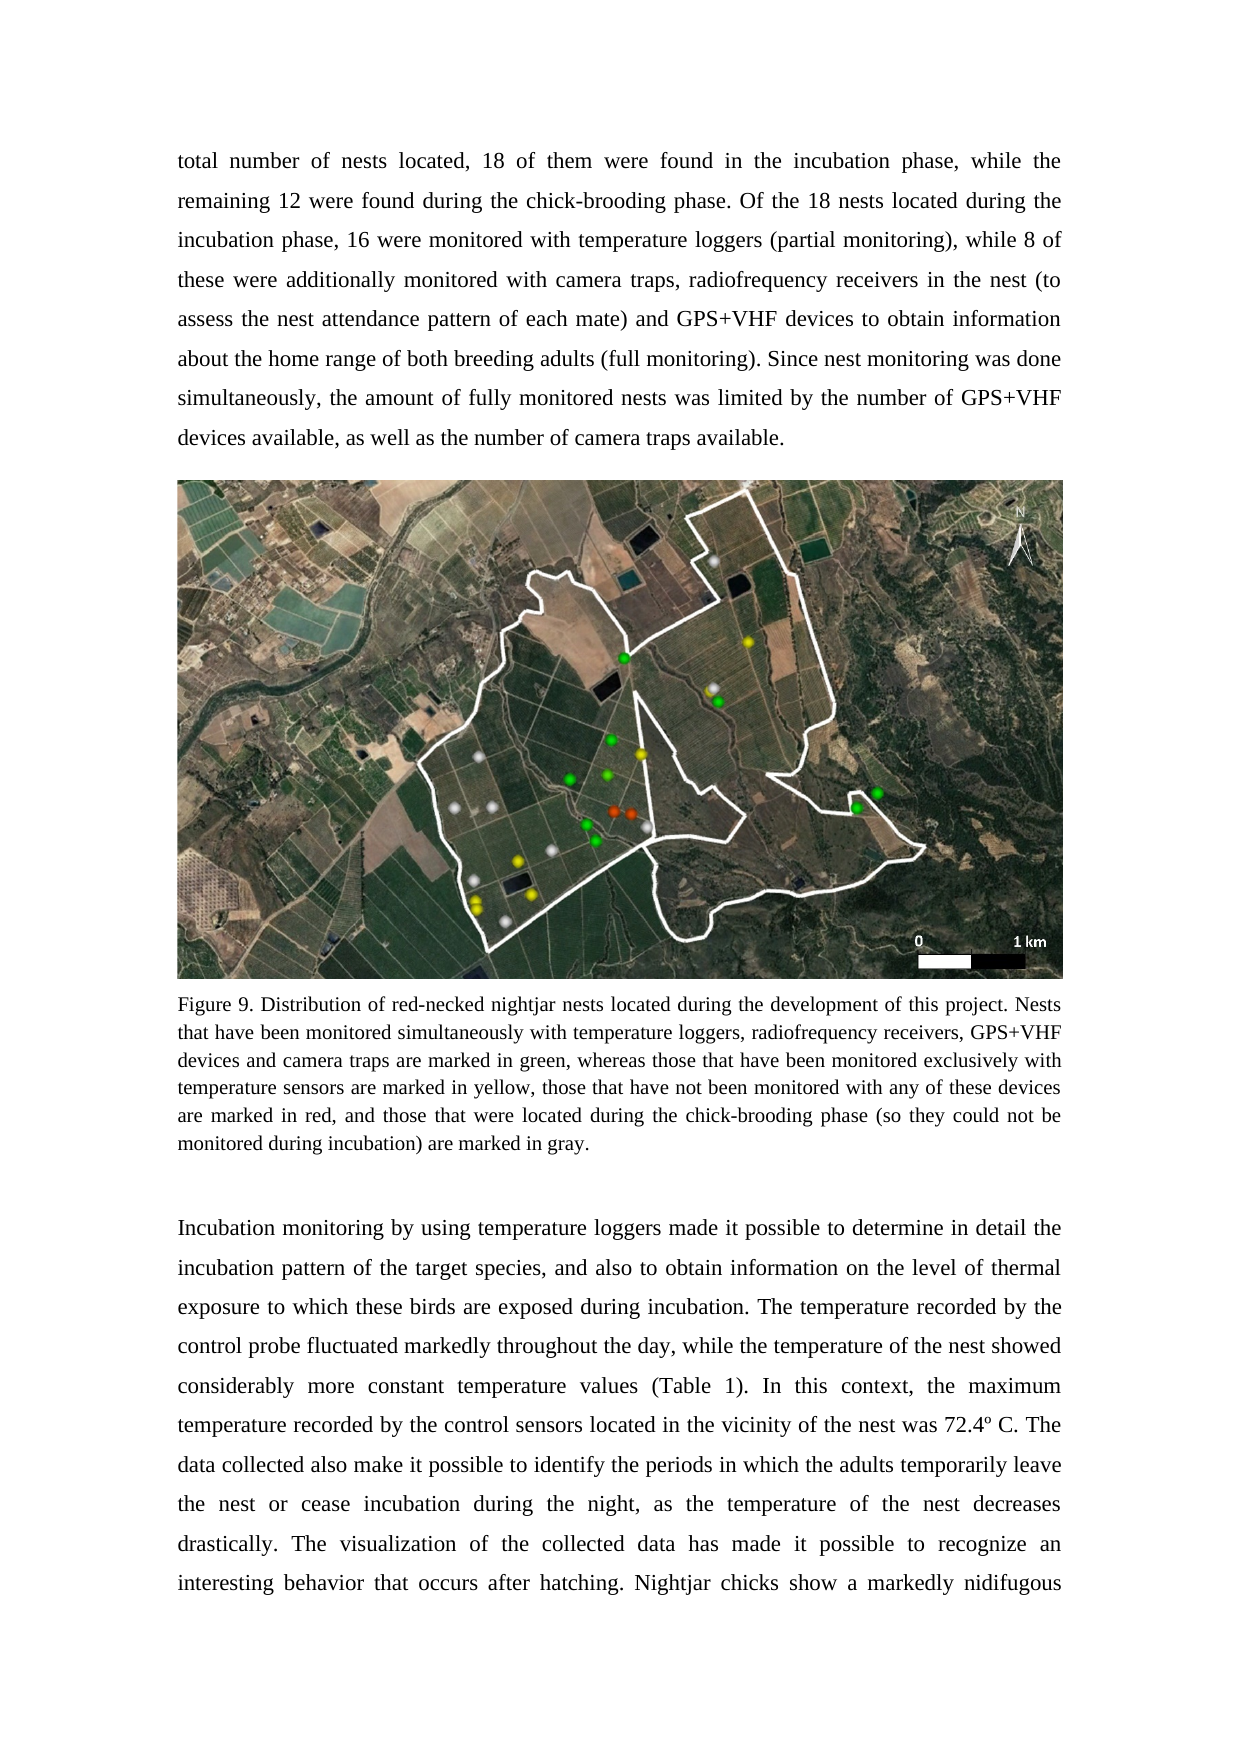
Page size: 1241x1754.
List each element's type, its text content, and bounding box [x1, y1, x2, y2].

picture [177, 480, 1063, 979]
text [177, 1214, 1063, 1596]
text Figure 9. Distribution of red-necked nightjar nests located during the development of this project. Nests that have been monitored simultaneously with temperature loggers, radiofrequency receivers, GPS+VHF devices and camera traps are marked in green, whereas those that have been monitored exclusively with temperature sensors are marked in yellow, those that have not been monitored with any of these devices are marked in red, and those that were located during the chick-brooding phase (so they could not be monitored during incubation) are marked in gray. [177, 992, 1063, 1154]
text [177, 148, 1063, 450]
